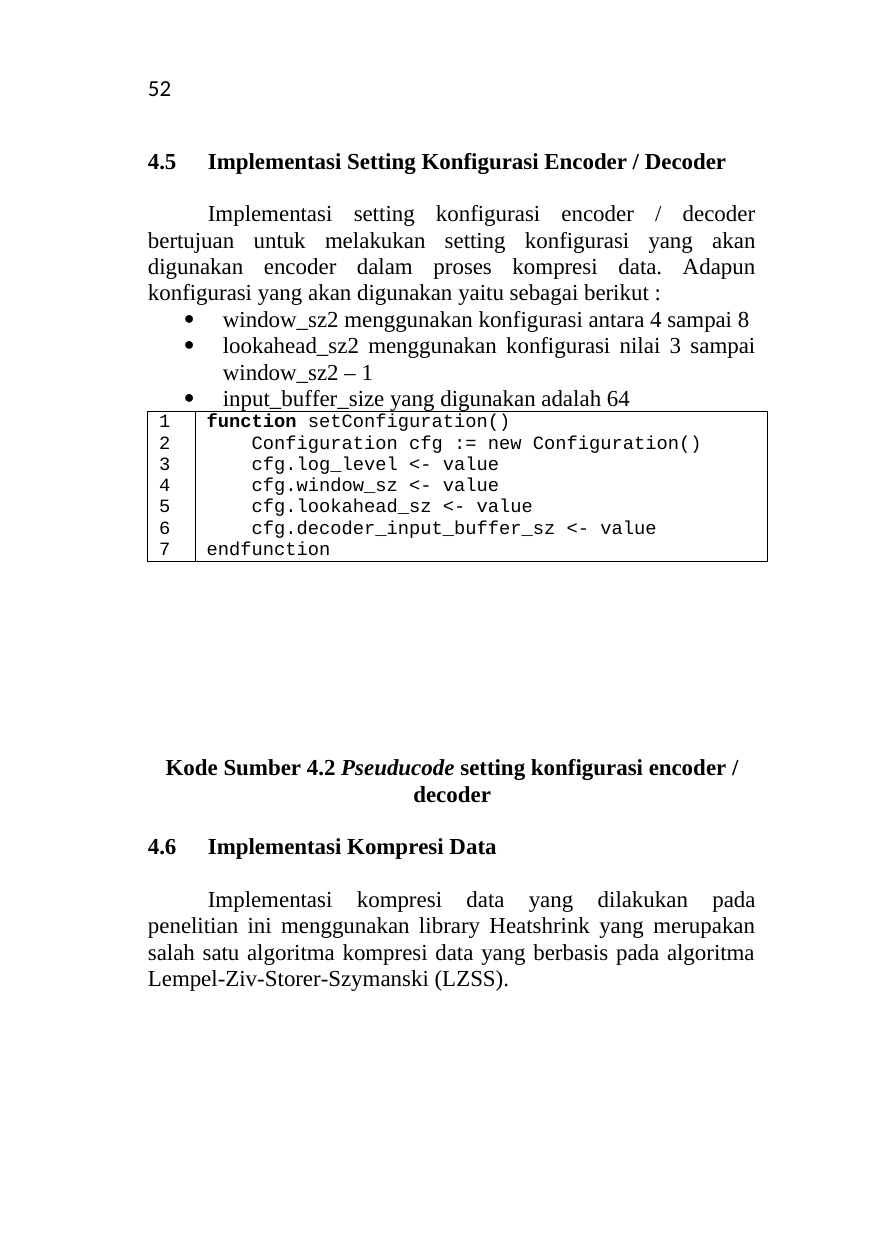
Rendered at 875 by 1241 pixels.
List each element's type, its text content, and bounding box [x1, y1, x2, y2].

text Implementasi setting konfigurasi encoder / decoder bertujuan untuk melakukan setting konfigurasi yang akan digunakan encoder dalam proses kompresi data. Adapun konfigurasi yang akan digunakan yaitu sebagai berikut : [148, 200, 756, 306]
table_header function setConfiguration() Configuration cfg := new Configuration() cfg.log_level <- value cfg.window_sz <- value cfg.lookahead_sz <- value cfg.decoder_input_buffer_sz <- value endfunction [196, 412, 767, 561]
text Kode Sumber 4.2 Pseuducode setting konfigurasi encoder / decoder [148, 754, 756, 807]
list lookahead_sz2 menggunakan konfigurasi nilai 3 sampai window_sz2 – 1 [185, 332, 756, 385]
table_header 1 2 3 4 5 6 7 [148, 412, 195, 561]
list input_buffer_size yang digunakan adalah 64 [185, 385, 756, 411]
text Implementasi kompresi data yang dilakukan pada penelitian ini menggunakan library Heatshrink yang merupakan salah satu algoritma kompresi data yang berbasis pada algoritma Lempel-Ziv-Storer-Szymanski (LZSS). [148, 886, 756, 992]
subtitle Implementasi Setting Konfigurasi Encoder / Decoder [148, 148, 756, 174]
list window_sz2 menggunakan konfigurasi antara 4 sampai 8 [185, 306, 756, 332]
subtitle Implementasi Kompresi Data [148, 833, 756, 860]
